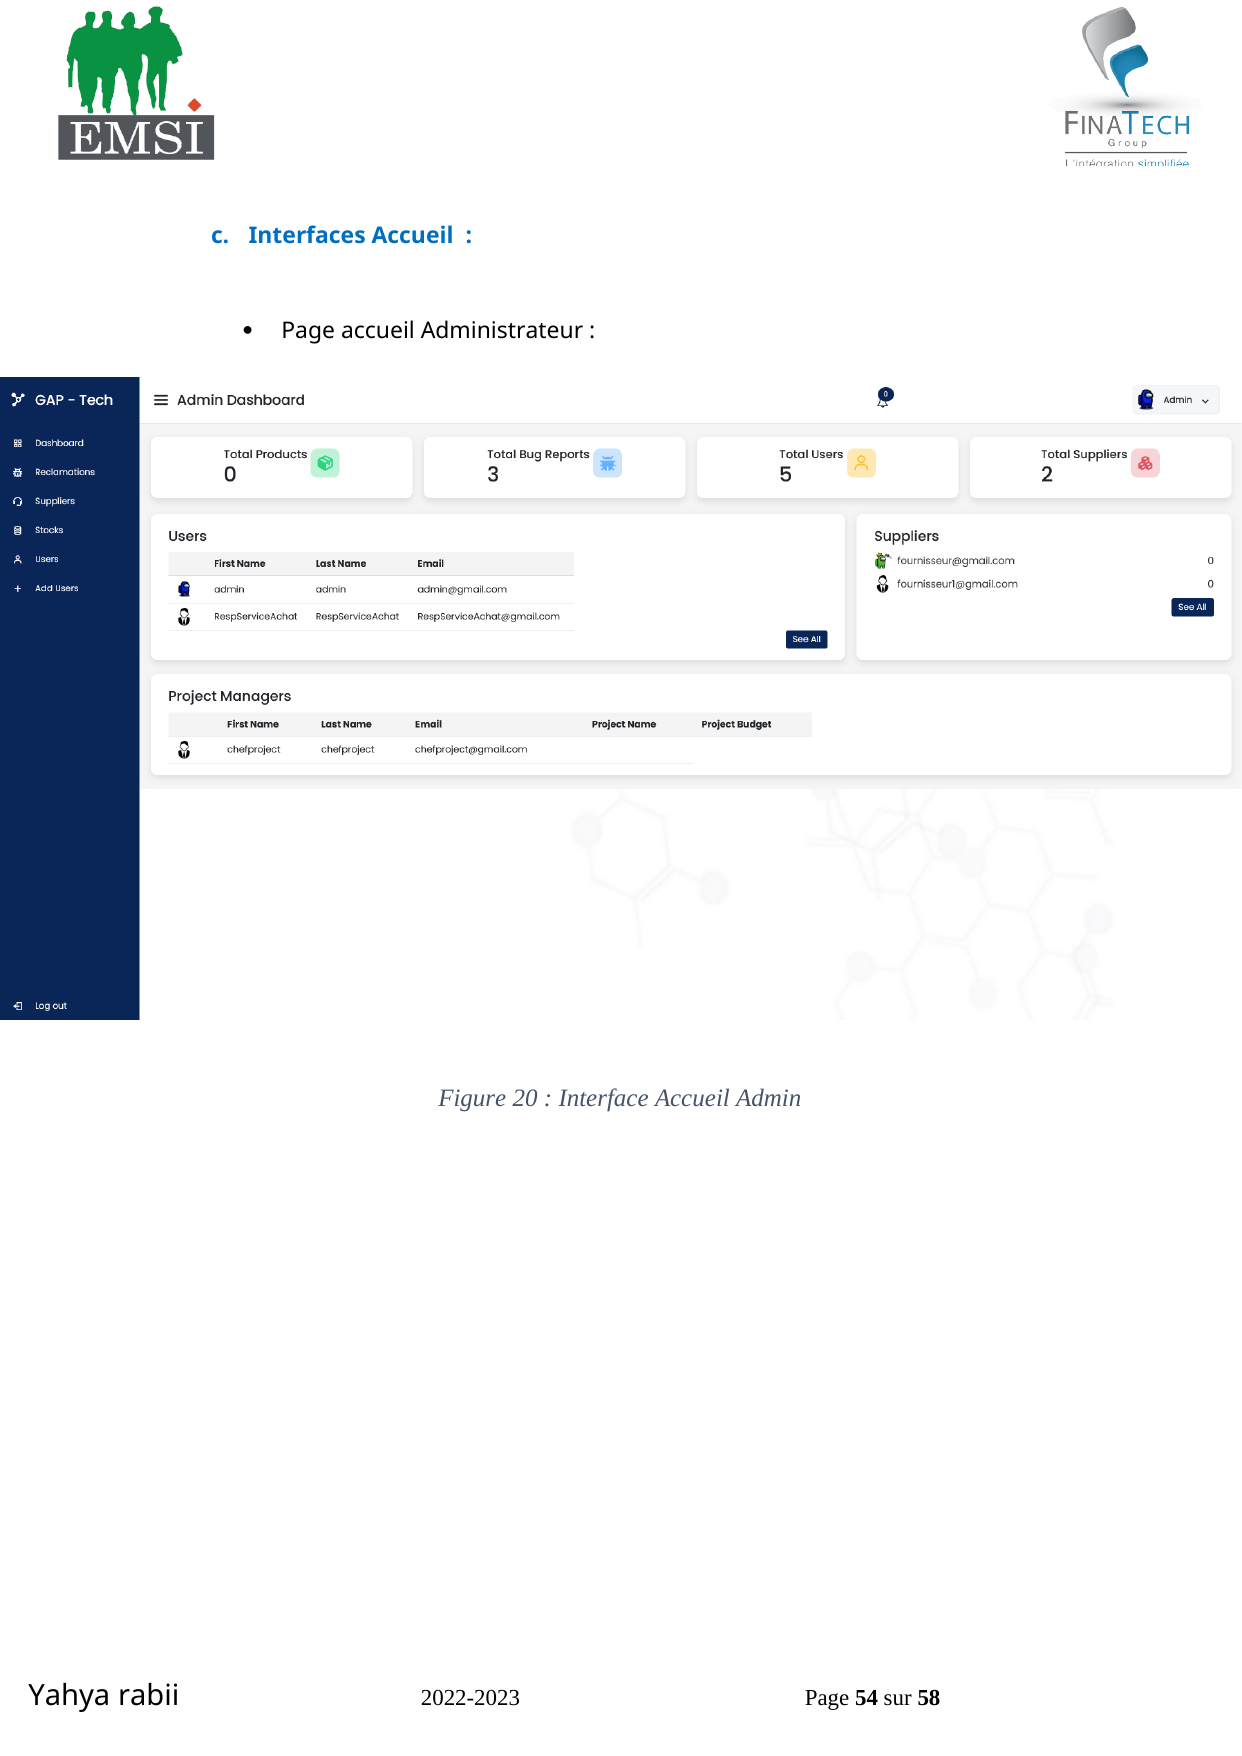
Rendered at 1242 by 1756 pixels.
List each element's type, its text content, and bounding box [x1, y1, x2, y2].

list Page accueil Administrateur : [244, 314, 1242, 345]
subtitle Interfaces Accueil : [211, 219, 1242, 250]
text Figure 20 : Interface Accueil Admin [0, 1083, 1242, 1111]
picture [0, 377, 1242, 1020]
picture [1048, 6, 1202, 167]
picture [50, 3, 220, 166]
